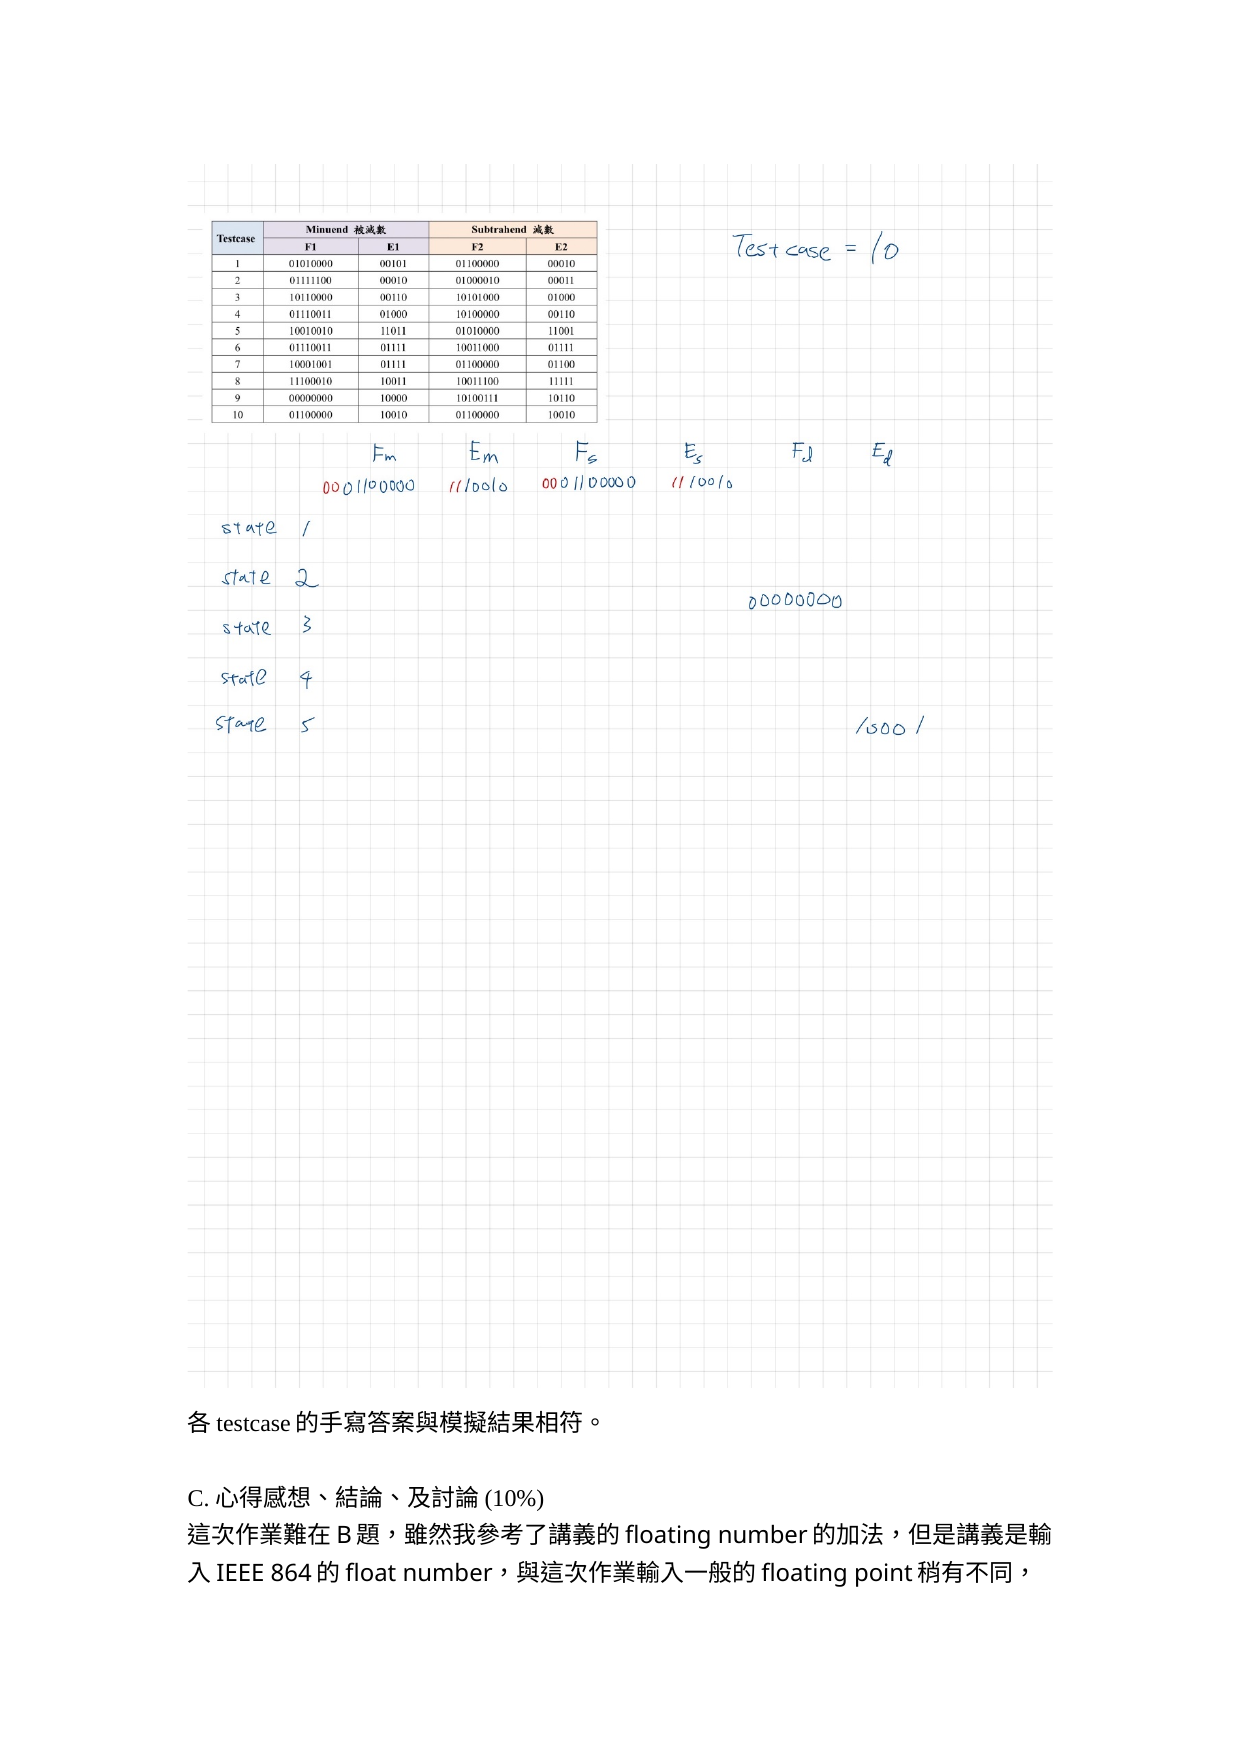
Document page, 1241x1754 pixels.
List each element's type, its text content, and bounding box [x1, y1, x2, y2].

picture [187, 164, 1053, 1388]
text 各testcase的手寫答案與模擬結果相符。 [187, 1402, 1053, 1439]
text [187, 1514, 1053, 1589]
text C. 心得感想、結論、及討論 (10%) [187, 1477, 1053, 1514]
